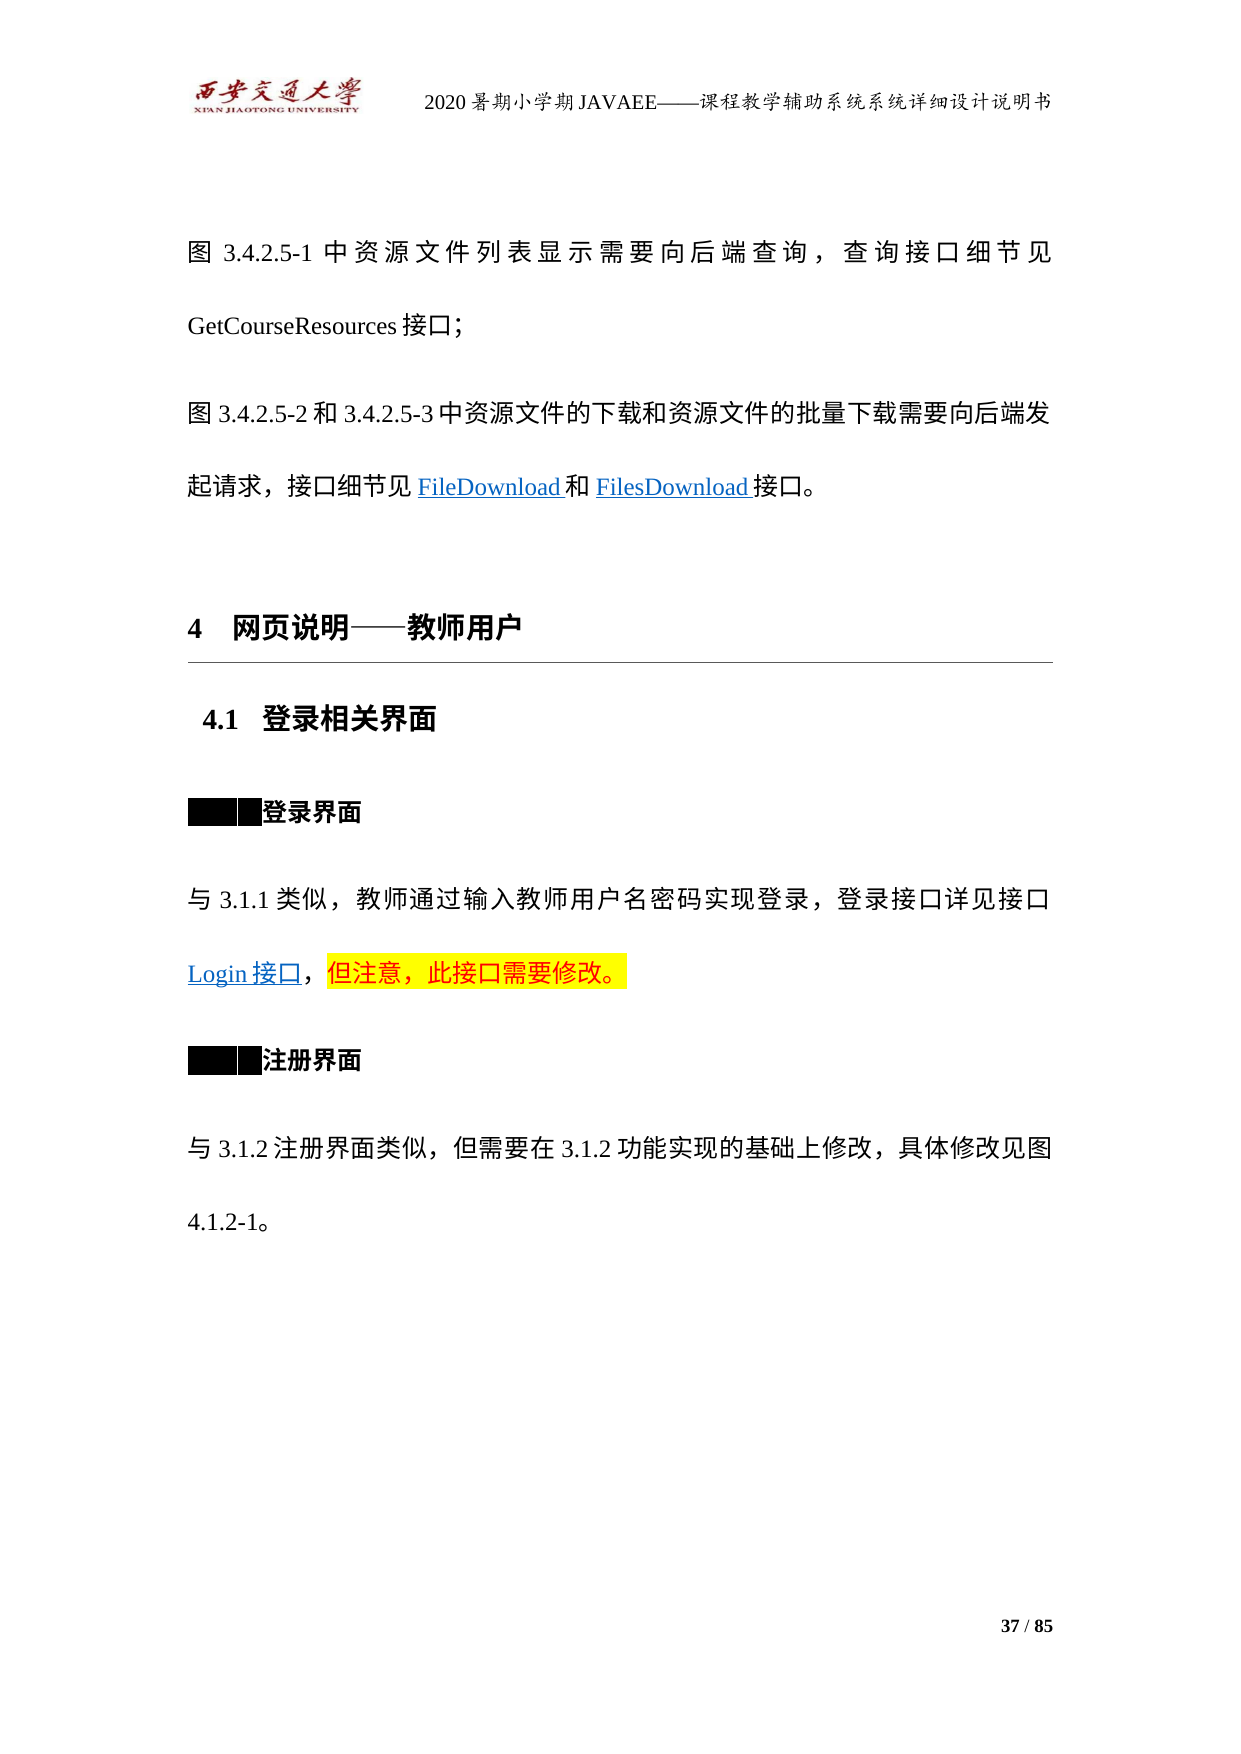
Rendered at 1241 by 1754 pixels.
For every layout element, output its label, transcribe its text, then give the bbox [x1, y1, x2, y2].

subtitle 注册界面 [187, 1025, 1053, 1093]
text 图3.4.2.5-1中资源文件列表显示需要向后端查询，查询接口细节见GetCourseResources接口； [187, 216, 1053, 357]
text 图3.4.2.5-2和3.4.2.5-3中资源文件的下载和资源文件的批量下载需要向后端发起请求，接口细节见FileDownload和FilesDownload接口。 [187, 377, 1053, 518]
text 与3.1.2注册界面类似，但需要在3.1.2功能实现的基础上修改，具体修改见图4.1.2-1。 [187, 1113, 1053, 1254]
text 与3.1.1类似，教师通过输入教师用户名密码实现登录，登录接口详见接口Login接口，但注意，此接口需要修改。 [187, 864, 1053, 1005]
subtitle 登录相关界面 [202, 683, 1053, 751]
subtitle 登录界面 [187, 776, 1053, 844]
subtitle 网页说明——教师用户 [187, 592, 1053, 663]
picture [189, 77, 364, 114]
